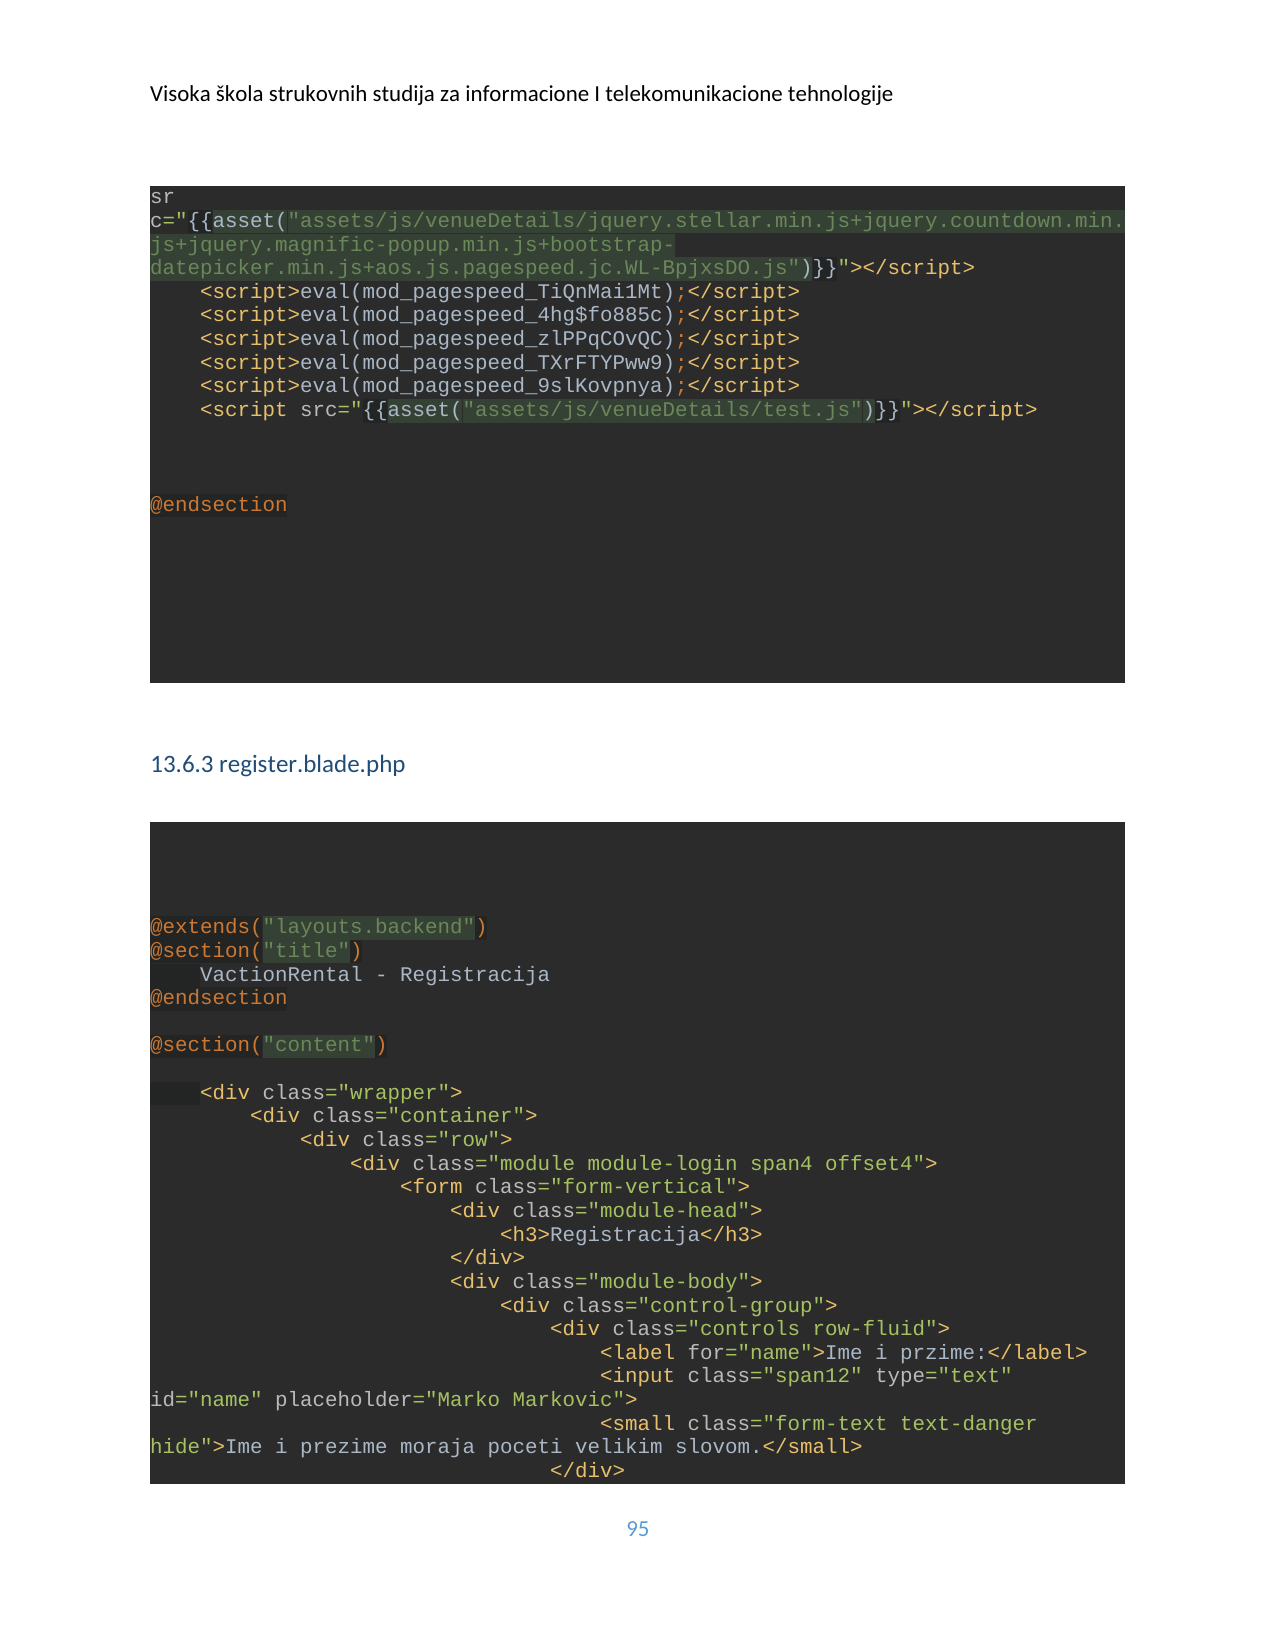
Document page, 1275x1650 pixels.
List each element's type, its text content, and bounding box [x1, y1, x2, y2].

subtitle 13.6.3 register.blade.php [150, 748, 1125, 779]
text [150, 822, 1125, 1484]
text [150, 186, 1125, 683]
